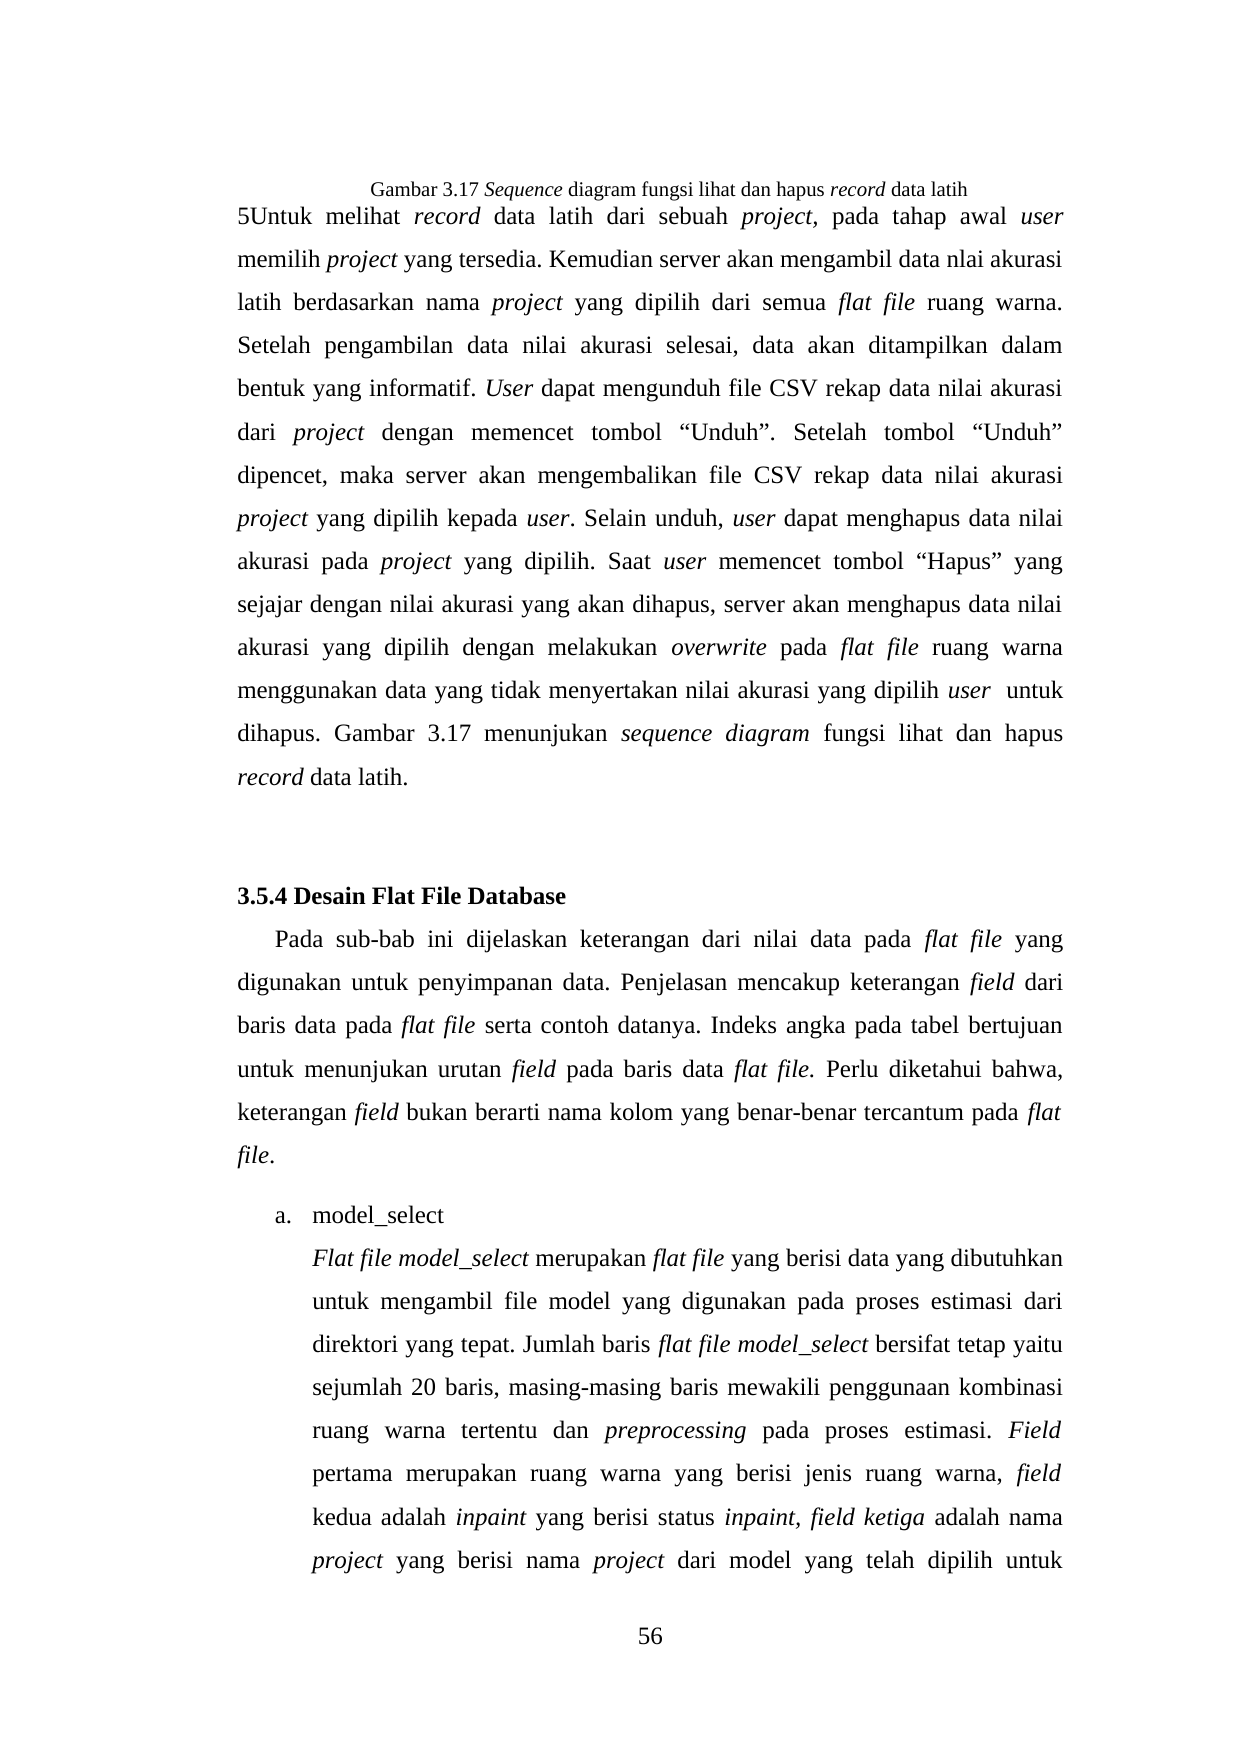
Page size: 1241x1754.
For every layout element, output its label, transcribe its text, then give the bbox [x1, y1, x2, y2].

text Pada sub-bab ini dijelaskan keterangan dari nilai data pada flat file yang digunakan untuk penyimpanan data. Penjelasan mencakup keterangan field dari baris data pada flat file serta contoh datanya. Indeks angka pada tabel bertujuan untuk menunjukan urutan field pada baris data flat file. Perlu diketahui bahwa, keterangan field bukan berarti nama kolom yang benar-benar tercantum pada flat file. [237, 924, 1063, 1169]
text Gambar 3.17 Sequence diagram fungsi lihat dan hapus record data latih [274, 177, 1063, 201]
list model_select [274, 1200, 1063, 1228]
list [312, 1243, 1063, 1573]
text 5Untuk melihat record data latih dari sebuah project, pada tahap awal user memilih project yang tersedia. Kemudian server akan mengambil data nlai akurasi latih berdasarkan nama project yang dipilih dari semua flat file ruang warna. Setelah pengambilan data nilai akurasi selesai, data akan ditampilkan dalam bentuk yang informatif. User dapat mengunduh file CSV rekap data nilai akurasi dari project dengan memencet tombol “Unduh”. Setelah tombol “Unduh” dipencet, maka server akan mengembalikan file CSV rekap data nilai akurasi project yang dipilih kepada user. Selain unduh, user dapat menghapus data nilai akurasi pada project yang dipilih. Saat user memencet tombol “Hapus” yang sejajar dengan nilai akurasi yang akan dihapus, server akan menghapus data nilai akurasi yang dipilih dengan melakukan overwrite pada flat file ruang warna menggunakan data yang tidak menyertakan nilai akurasi yang dipilih user untuk dihapus. Gambar 3.17 menunjukan sequence diagram fungsi lihat dan hapus record data latih. [237, 201, 1063, 790]
subtitle 3.5.4 Desain Flat File Database [237, 881, 1063, 910]
